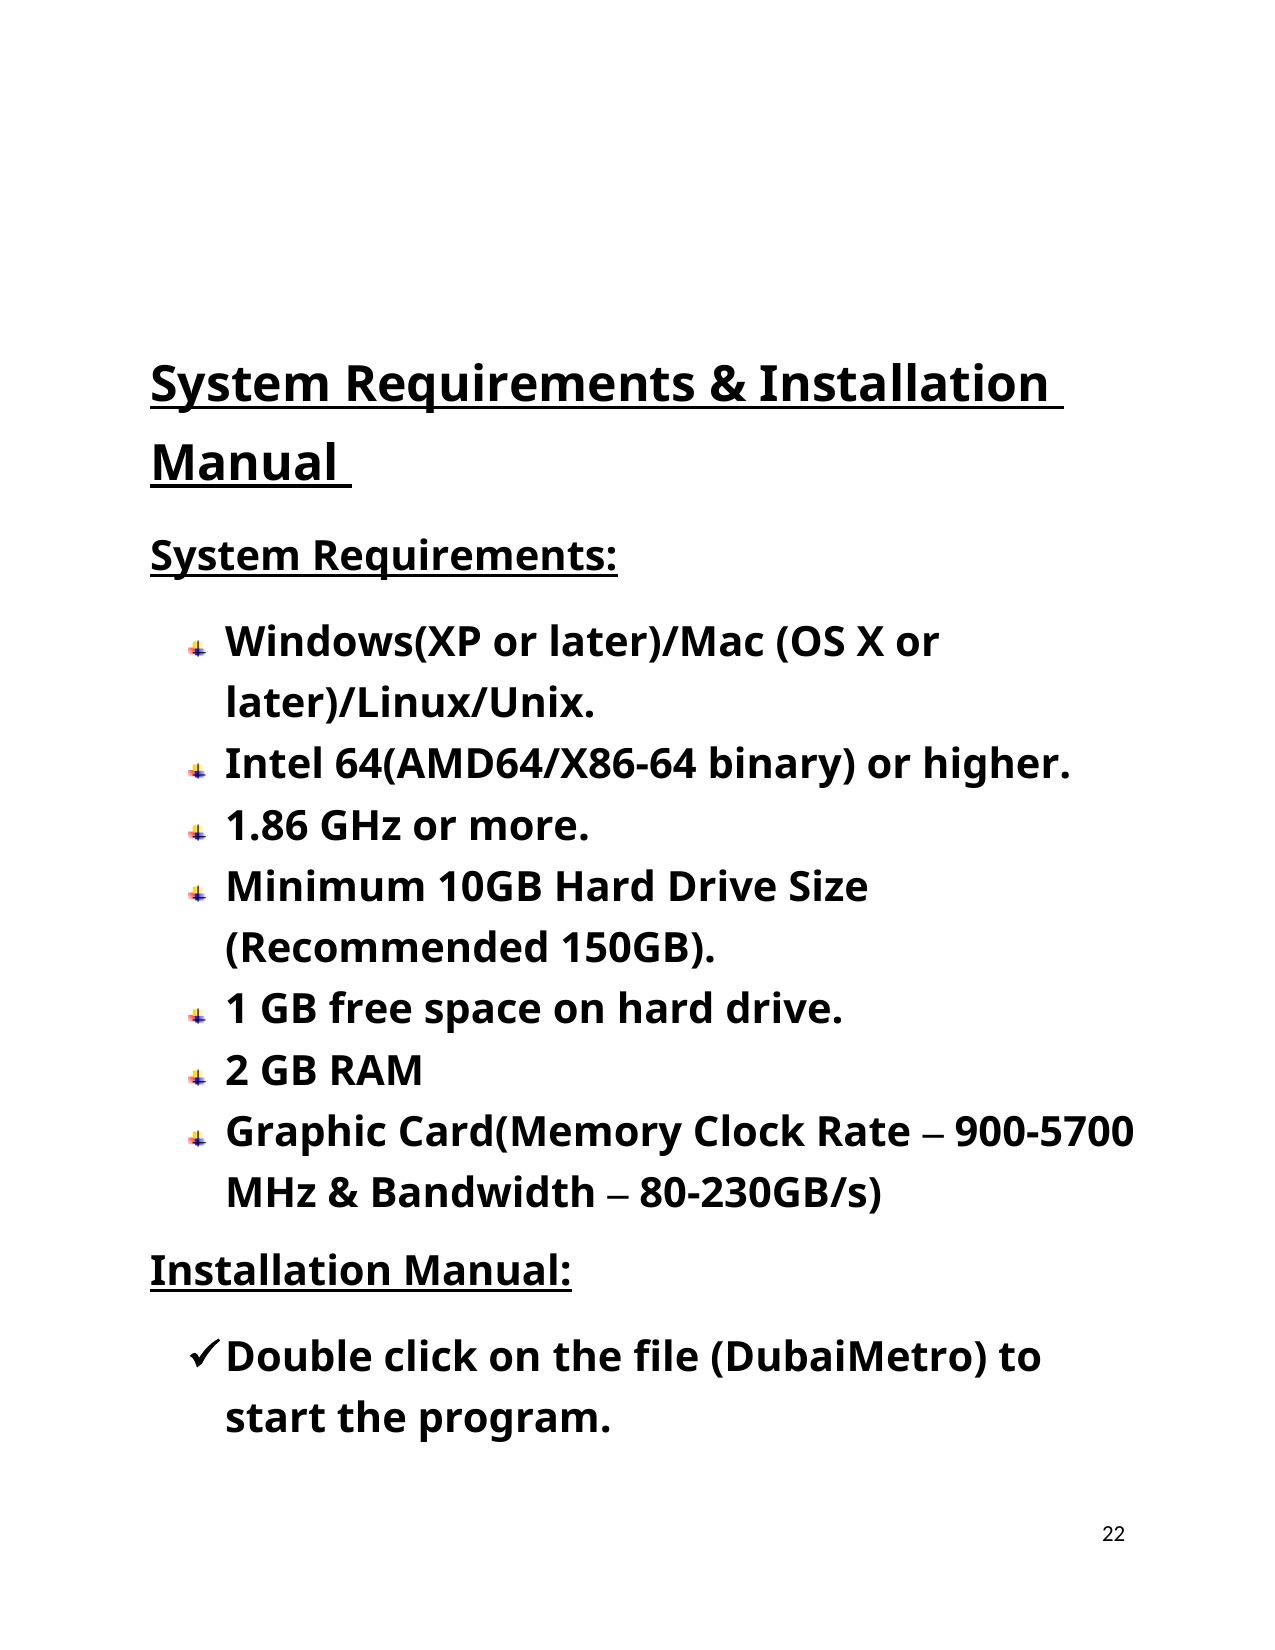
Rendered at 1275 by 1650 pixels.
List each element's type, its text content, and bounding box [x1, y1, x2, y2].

list Intel 64(AMD64/X86-64 binary) or higher. [187, 734, 1200, 791]
picture [188, 762, 206, 779]
list 1.86 GHz or more. [187, 796, 1200, 852]
list 1 GB free space on hard drive. [187, 979, 1200, 1036]
text Installation Manual: [150, 1241, 1125, 1298]
picture [188, 884, 206, 902]
list Minimum 10GB Hard Drive Size (Recommended 150GB). [187, 857, 1200, 975]
list Graphic Card(Memory Clock Rate – 900-5700 MHz & Bandwidth – 80-230GB/s) [187, 1102, 1200, 1220]
text System Requirements & Installation Manual [150, 348, 1125, 495]
picture [188, 639, 206, 657]
list Double click on the file (DubaiMetro) to start the program. [187, 1327, 1125, 1445]
list 2 GB RAM [187, 1041, 1200, 1097]
list Windows(XP or later)/Mac (OS X or later)/Linux/Unix. [187, 612, 1200, 730]
text System Requirements: [150, 526, 1200, 583]
picture [188, 1007, 206, 1024]
picture [188, 823, 206, 841]
picture [188, 1129, 206, 1147]
picture [188, 1068, 206, 1086]
